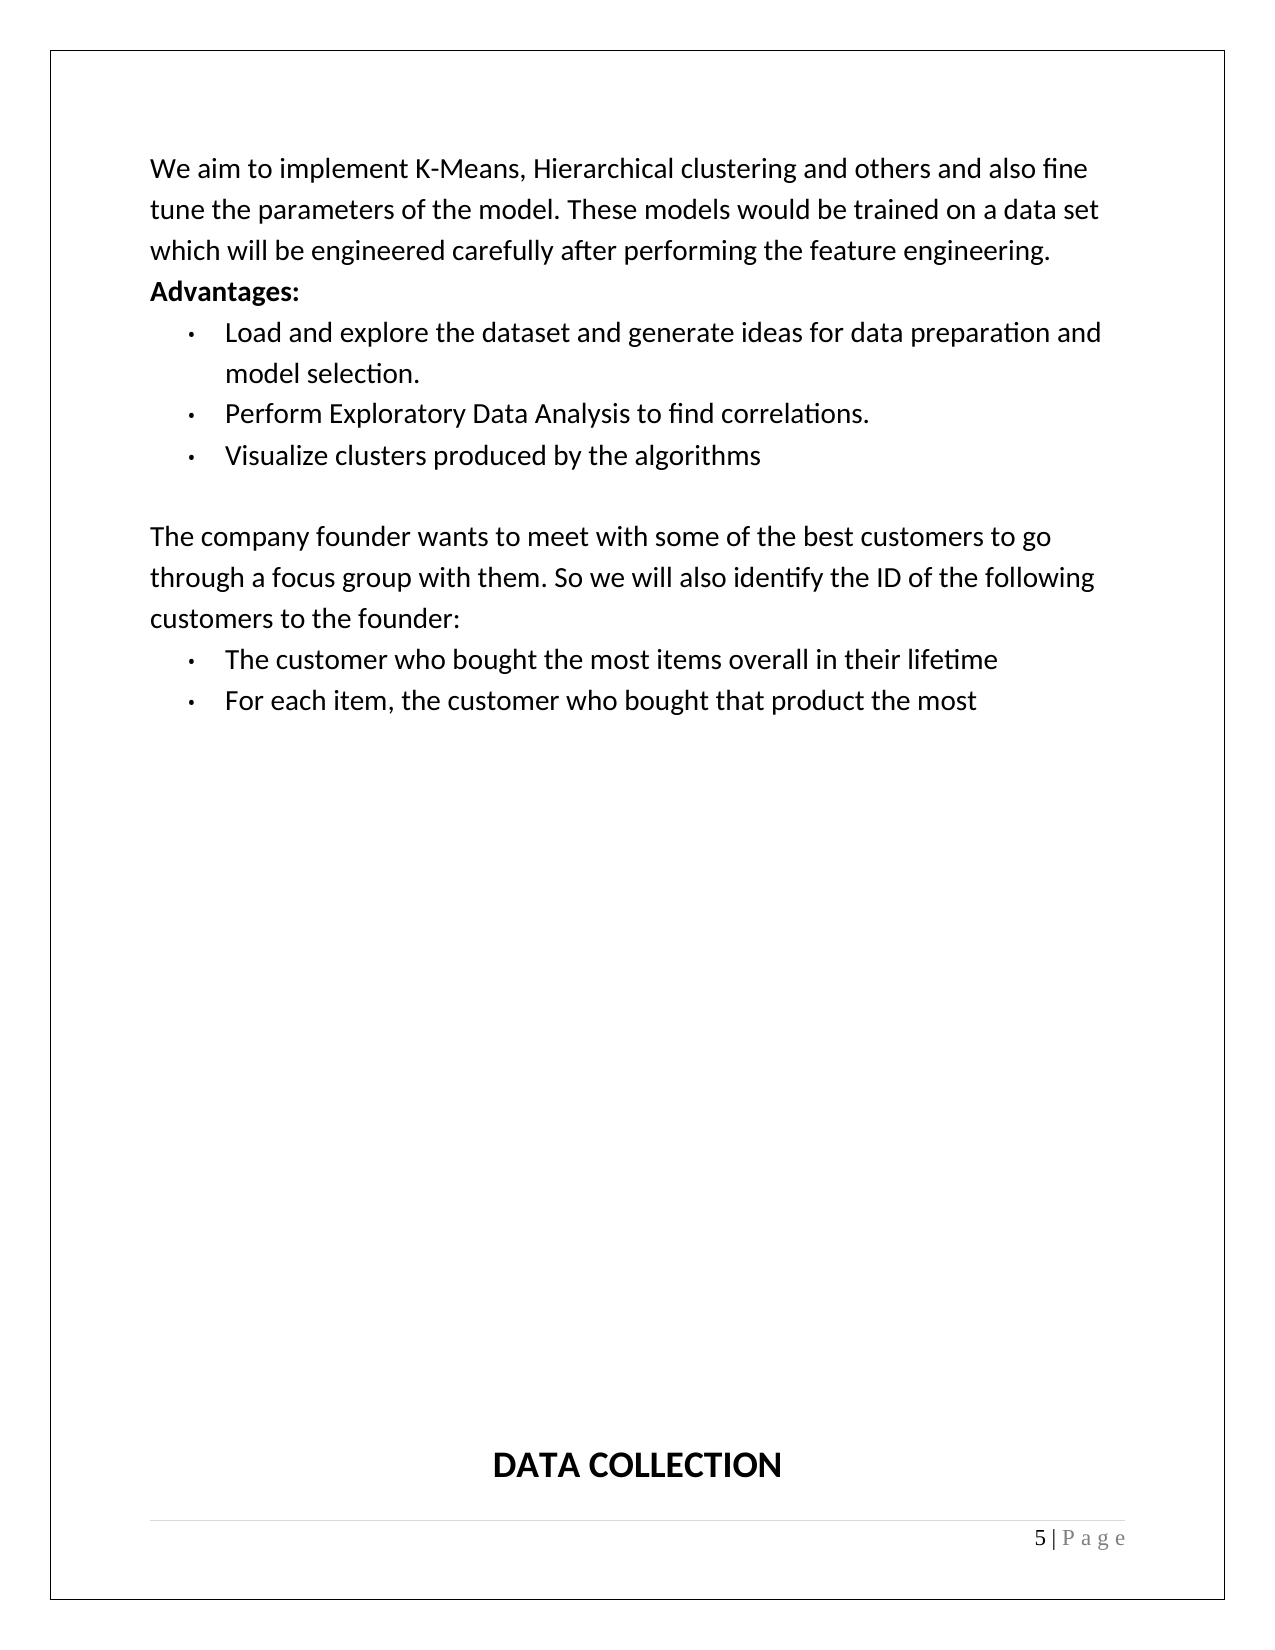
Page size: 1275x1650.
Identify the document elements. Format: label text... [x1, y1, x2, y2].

list For each item, the customer who bought that product the most [187, 682, 1125, 718]
text We aim to implement K-Means, Hierarchical clustering and others and also fine tune the parameters of the model. These models would be trained on a data set which will be engineered carefully after performing the feature engineering. [150, 150, 1125, 267]
text The company founder wants to meet with some of the best customers to go through a focus group with them. So we will also identify the ID of the following customers to the founder: [150, 518, 1125, 636]
list Perform Exploratory Data Analysis to find correlations. [187, 396, 1125, 431]
list Visualize clusters produced by the algorithms [187, 437, 1125, 472]
list Load and explore the dataset and generate ideas for data preparation and model selection. [187, 314, 1125, 390]
list The customer who bought the most items overall in their lifetime [187, 641, 1125, 677]
subtitle DATA COLLECTION [150, 1441, 1125, 1487]
text Advantages: [150, 273, 1125, 308]
